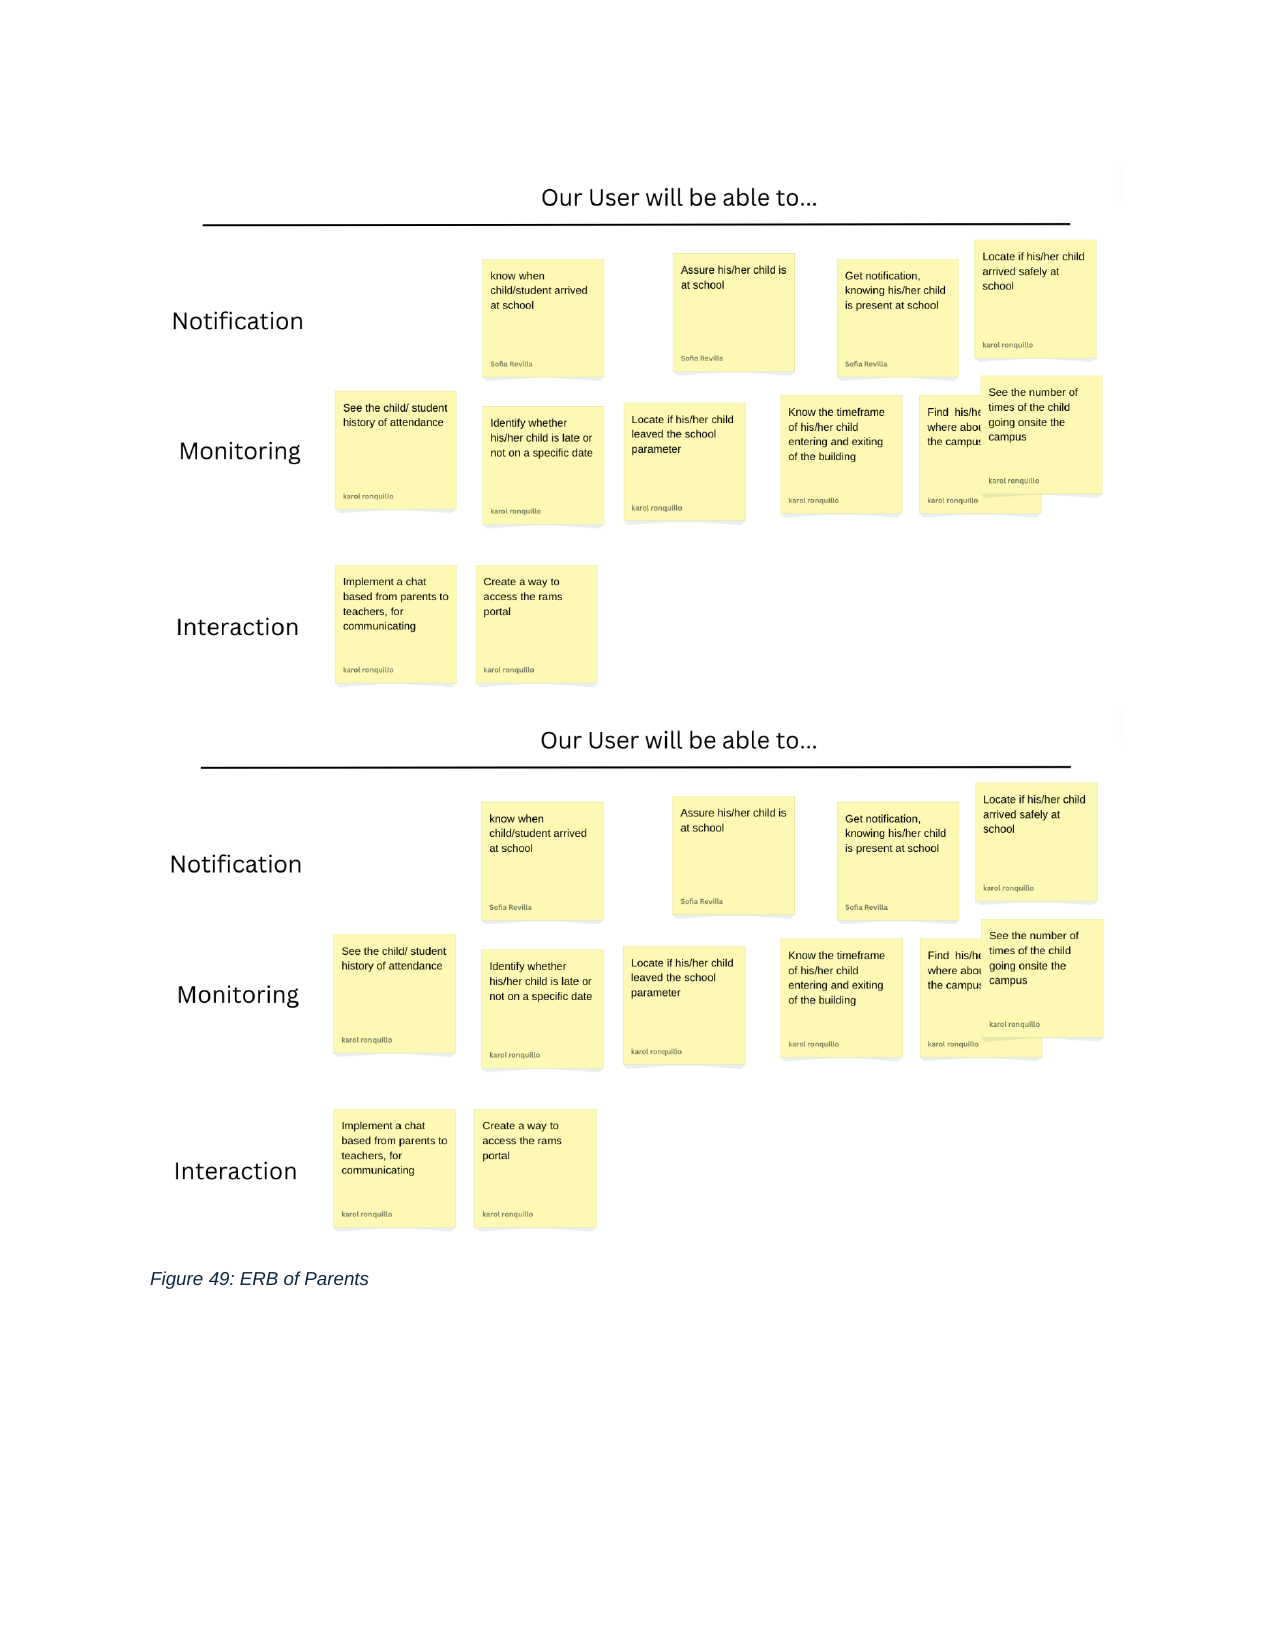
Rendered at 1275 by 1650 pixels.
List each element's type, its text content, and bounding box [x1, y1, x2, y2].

text Figure 49: ERB of Parents [150, 1267, 1123, 1289]
picture [150, 162, 1124, 701]
picture [150, 704, 1124, 1247]
